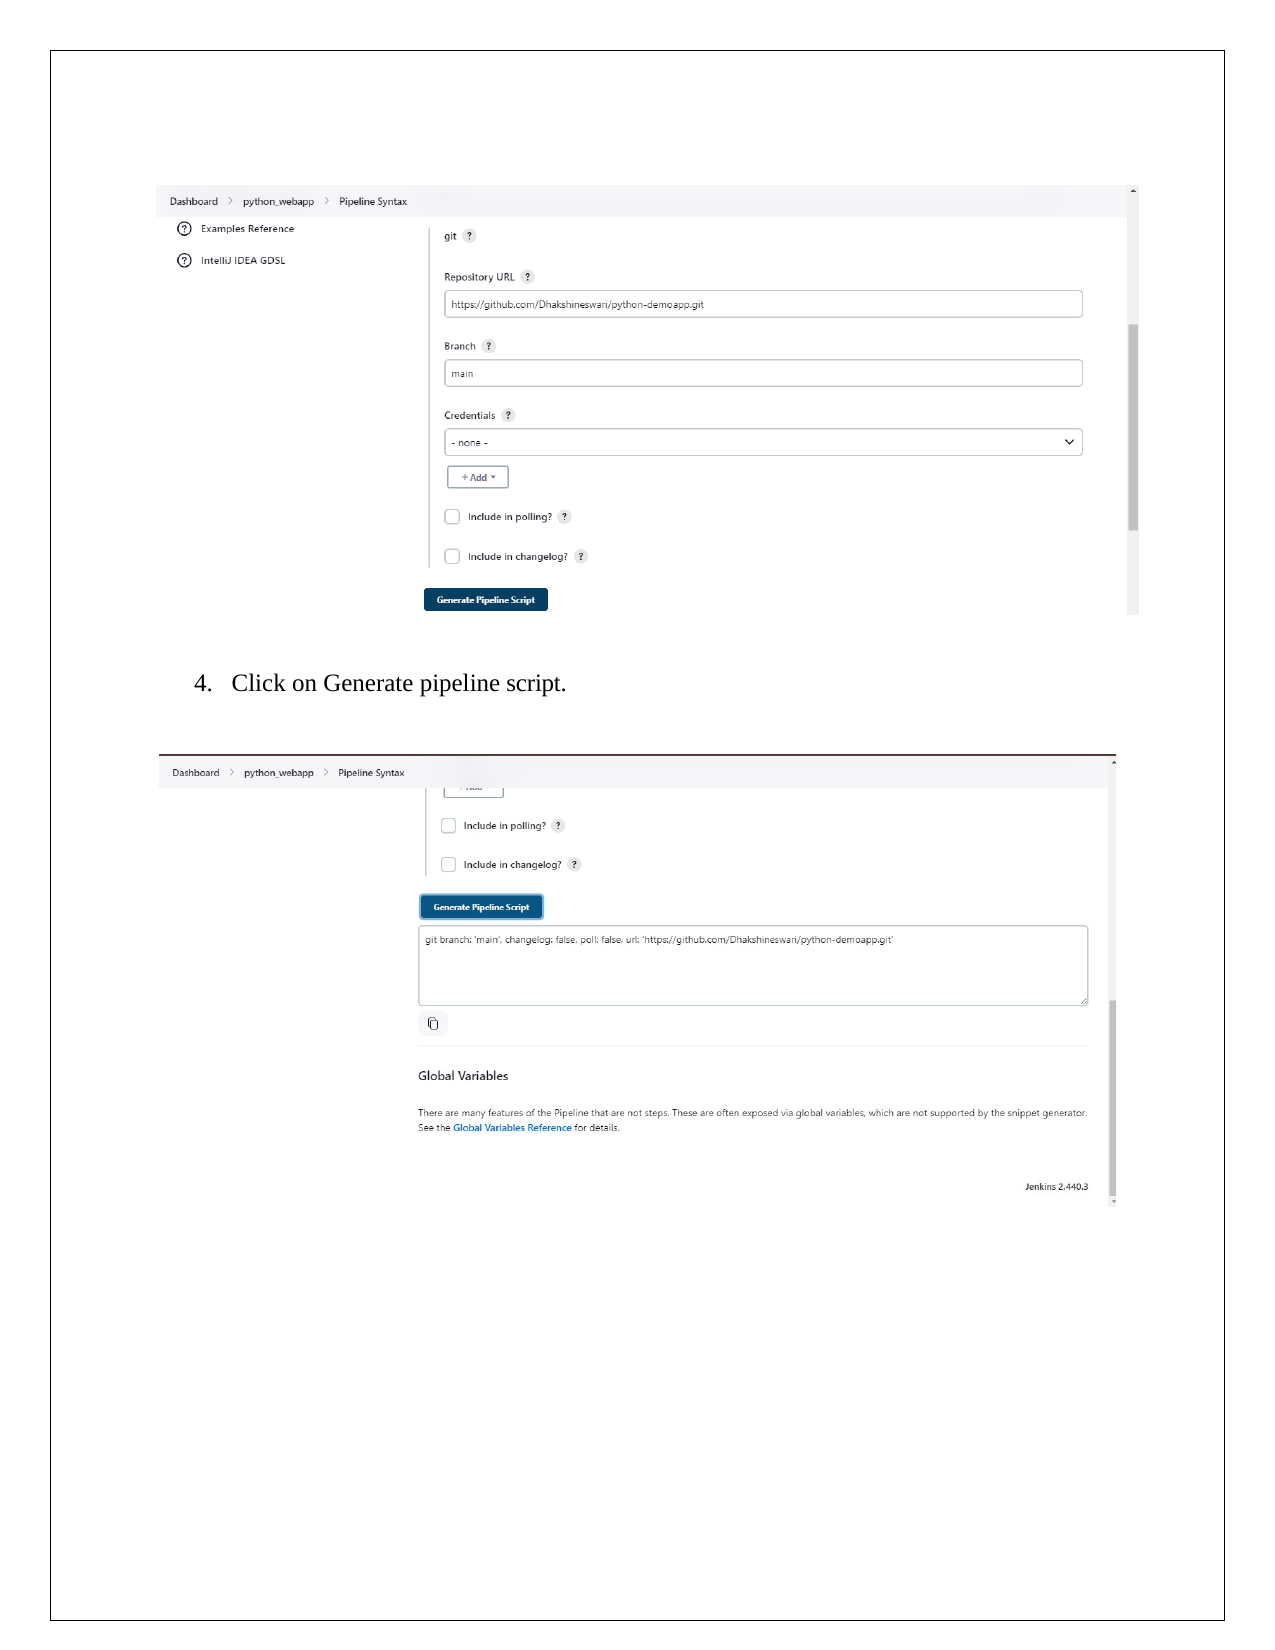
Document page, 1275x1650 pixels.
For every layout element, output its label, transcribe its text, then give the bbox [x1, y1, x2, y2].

picture [156, 185, 1139, 615]
picture [159, 754, 1117, 1207]
list Click on Generate pipeline script. [194, 668, 1144, 696]
